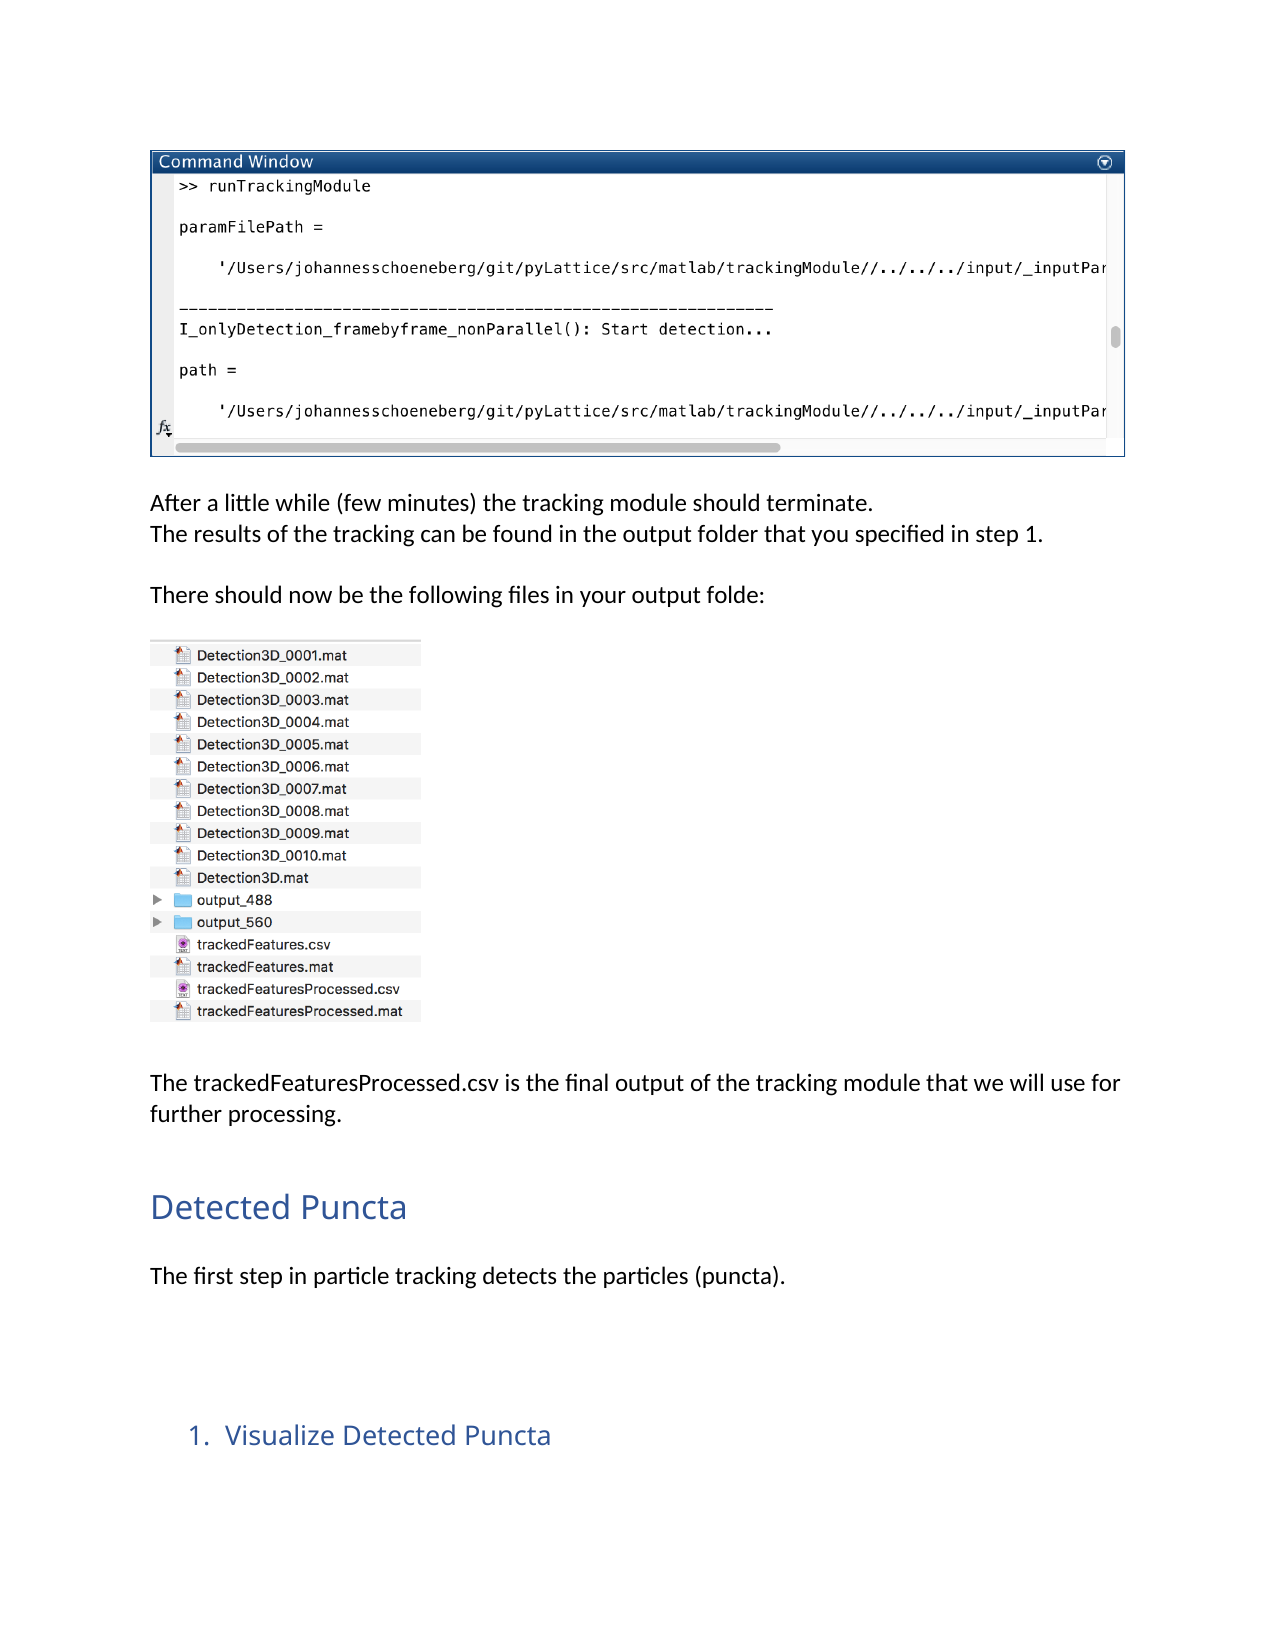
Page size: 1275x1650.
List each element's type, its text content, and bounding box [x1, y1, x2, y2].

picture [150, 639, 421, 1037]
picture [150, 150, 1125, 457]
text The first step in particle tracking detects the particles (puncta). [150, 1260, 1125, 1290]
text The results of the tracking can be found in the output folder that you specified in step 1. [150, 518, 1125, 548]
text The trackedFeaturesProcessed.csv is the final output of the tracking module that we will use for further processing. [150, 1067, 1125, 1128]
text There should now be the following files in your output folde: [150, 579, 1125, 609]
text After a little while (few minutes) the tracking module should terminate. [150, 487, 1125, 518]
subtitle Visualize Detected Puncta [187, 1417, 1125, 1453]
subtitle Detected Puncta [150, 1184, 1125, 1229]
